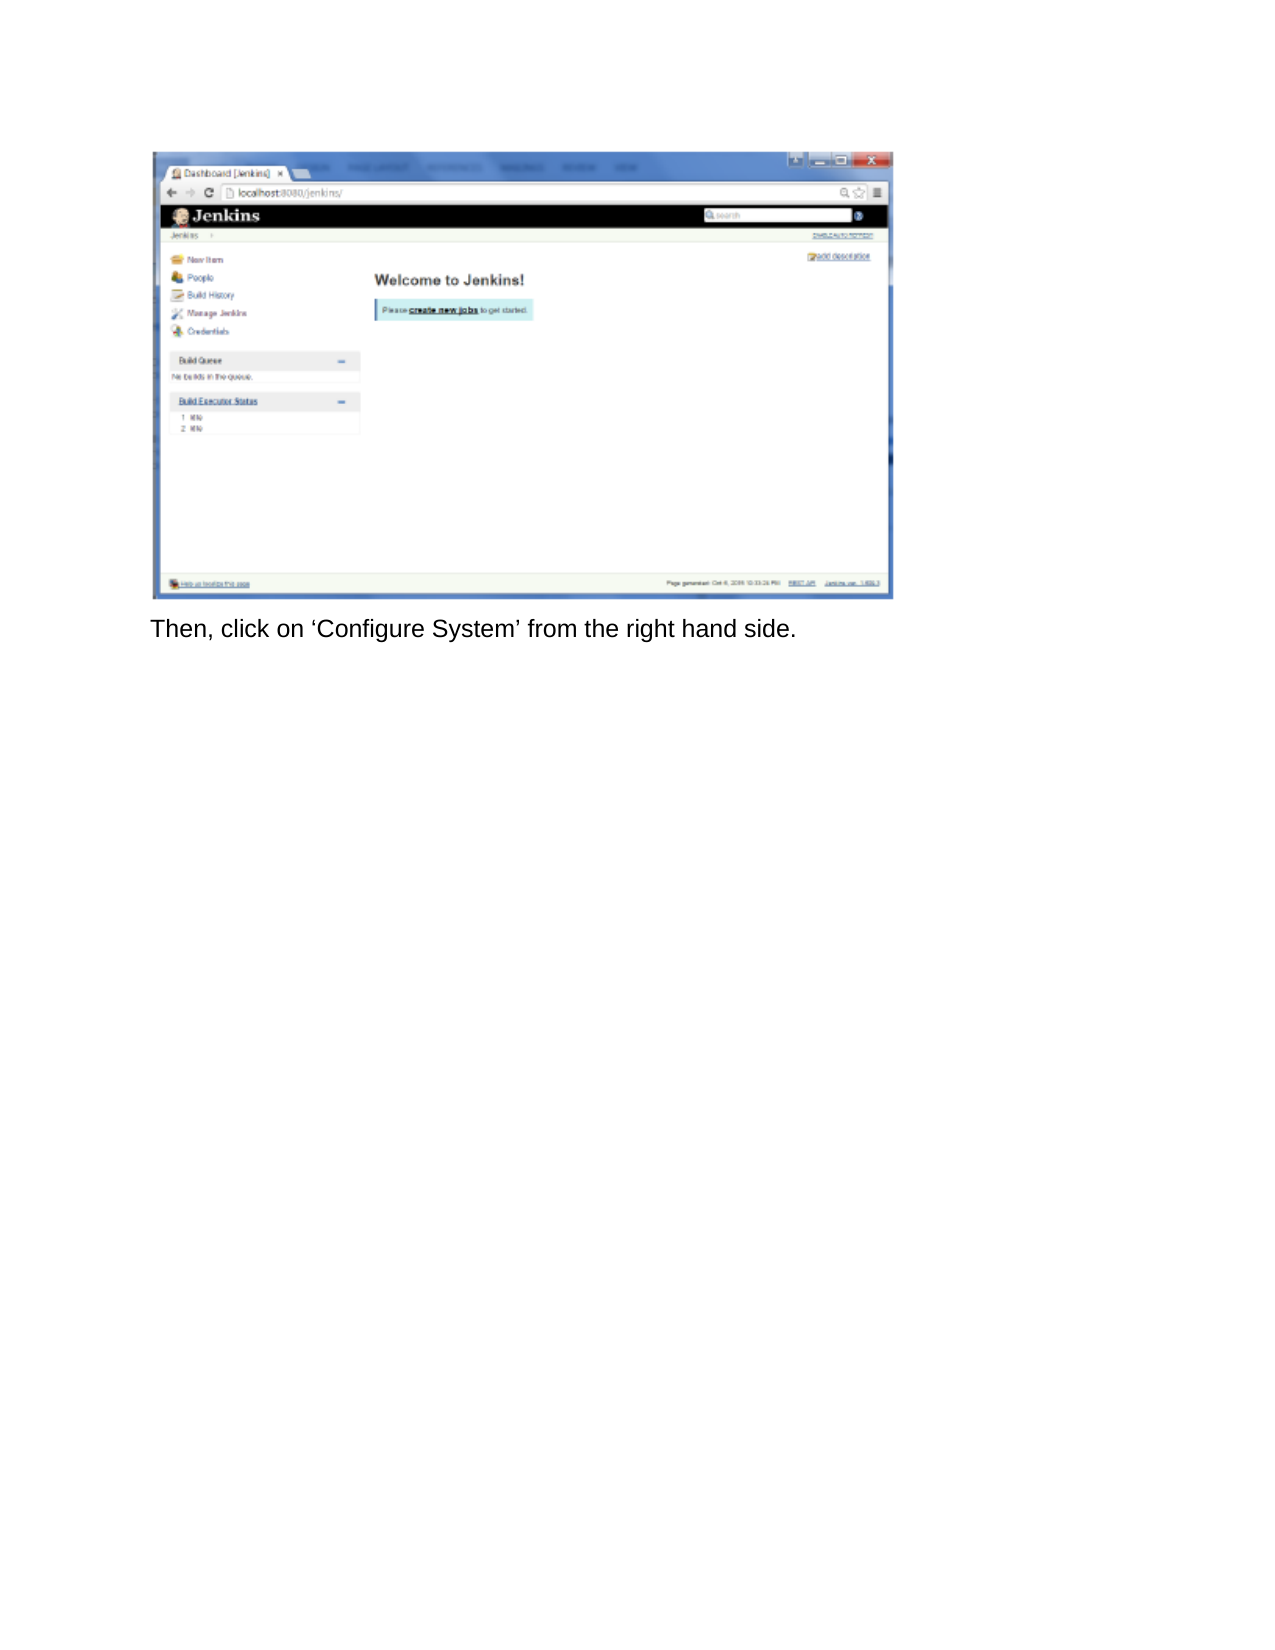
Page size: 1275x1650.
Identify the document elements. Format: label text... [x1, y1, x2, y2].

picture [150, 150, 895, 601]
text Then, click on ‘Configure System’ from the right hand side. [150, 613, 1125, 642]
